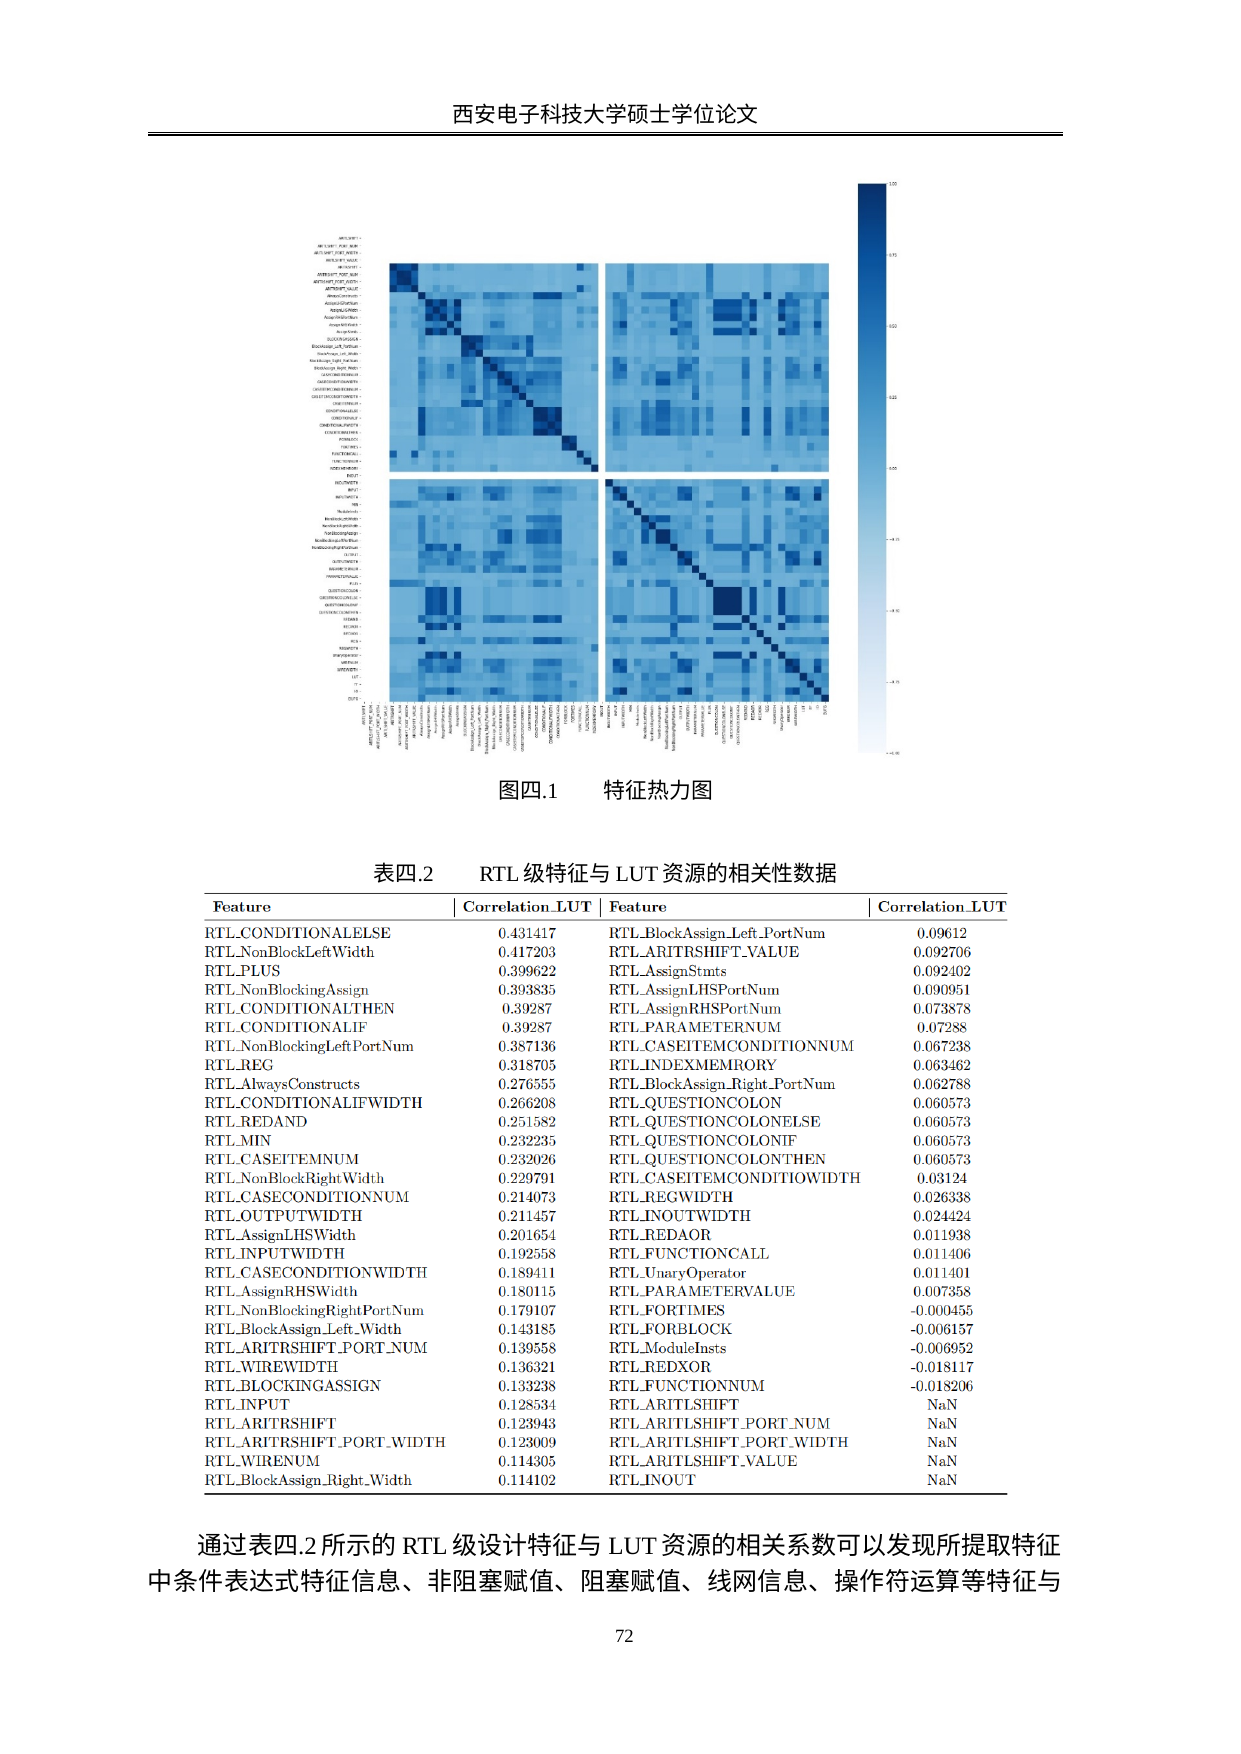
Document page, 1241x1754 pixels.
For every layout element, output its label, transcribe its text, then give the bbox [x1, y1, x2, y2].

text 特征热力图 [148, 765, 1063, 806]
picture [200, 889, 1011, 1497]
picture [295, 177, 916, 765]
text RTL级特征与LUT资源的相关性数据 [148, 848, 1063, 890]
text 通过表4.4所示的RTL级设计特征与LUT资源的相关系数可以发现所提取特征中条件表达式特征信息、非阻塞赋值、阻塞赋值、线网信息、操作符运算等特征与LUT资源具有较高的相关性，从而验证了我们构建的自动化特征提取器所提取的特征在对于LUT资源估算上具备合理性。 [148, 1526, 1063, 1598]
